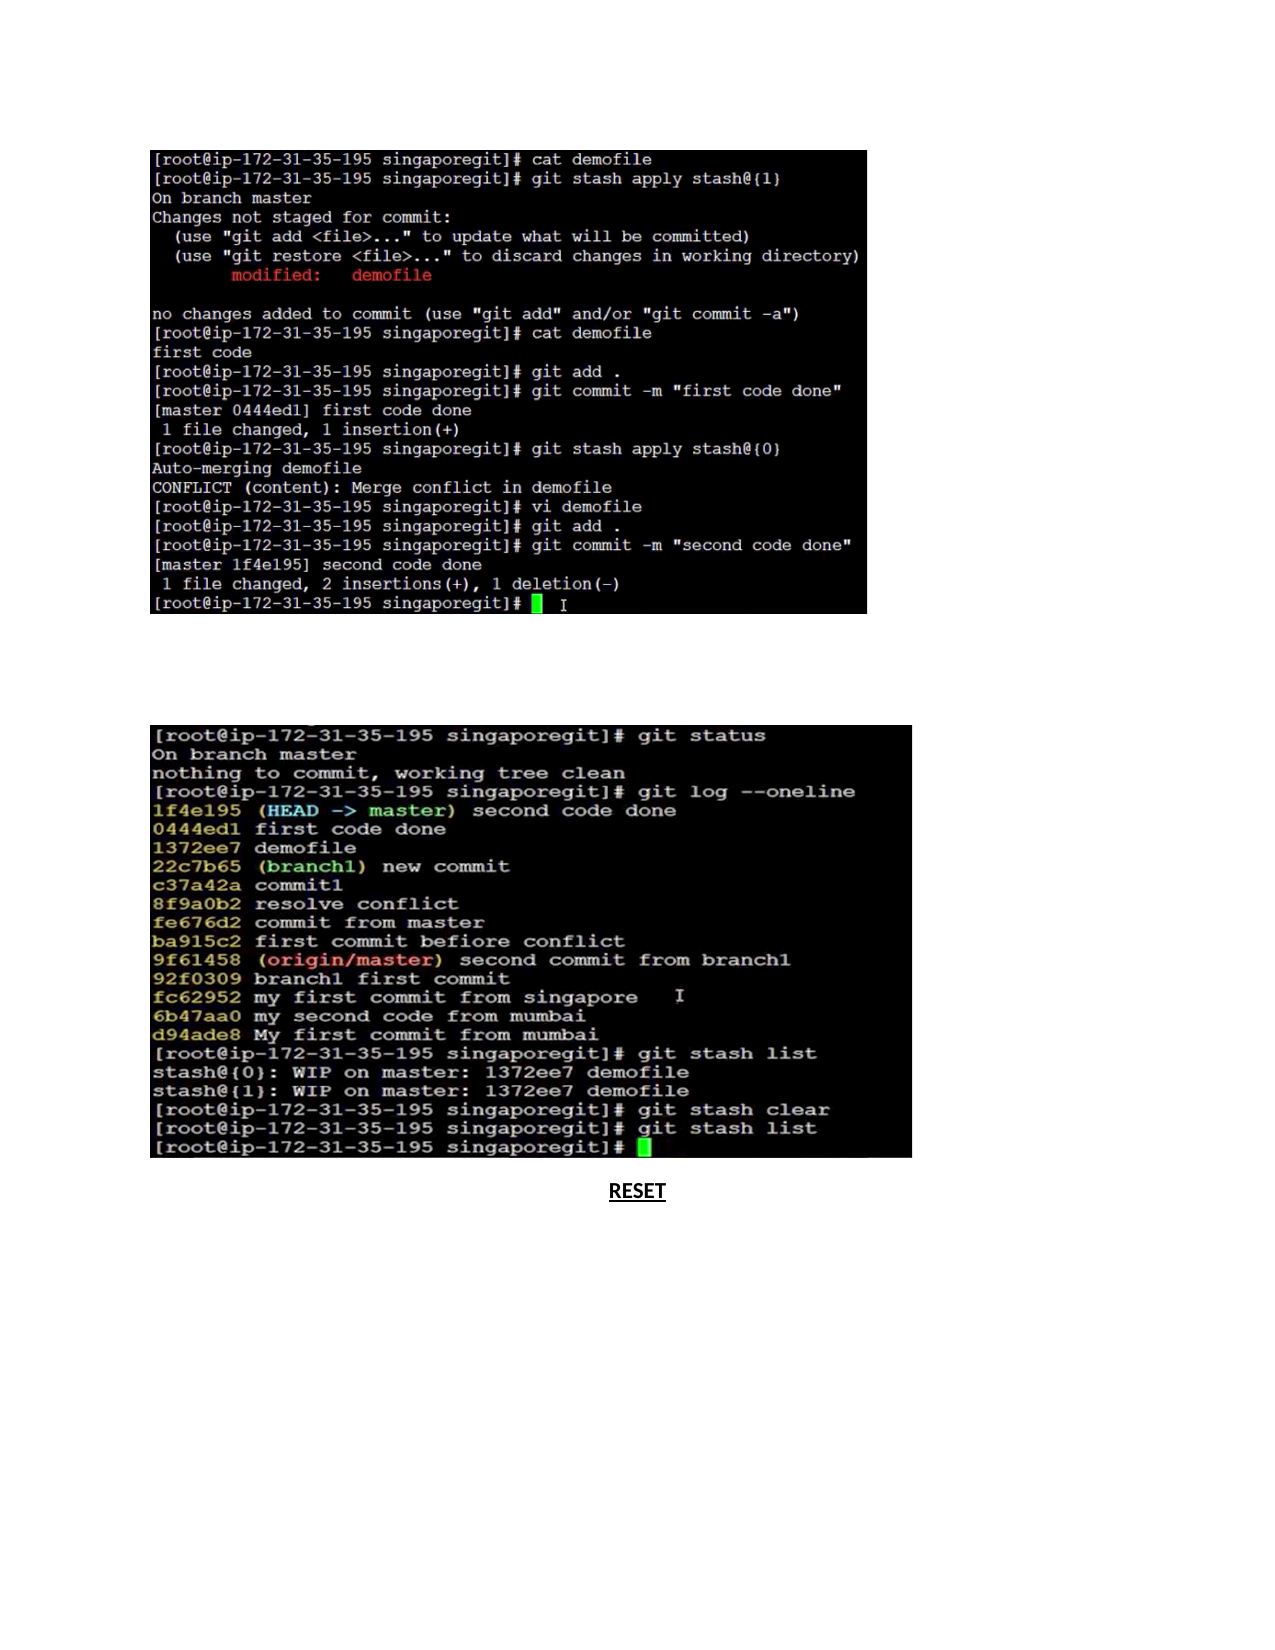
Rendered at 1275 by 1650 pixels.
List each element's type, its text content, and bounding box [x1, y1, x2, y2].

picture [150, 725, 913, 1158]
text RESET [150, 1176, 1125, 1204]
picture [150, 150, 868, 614]
